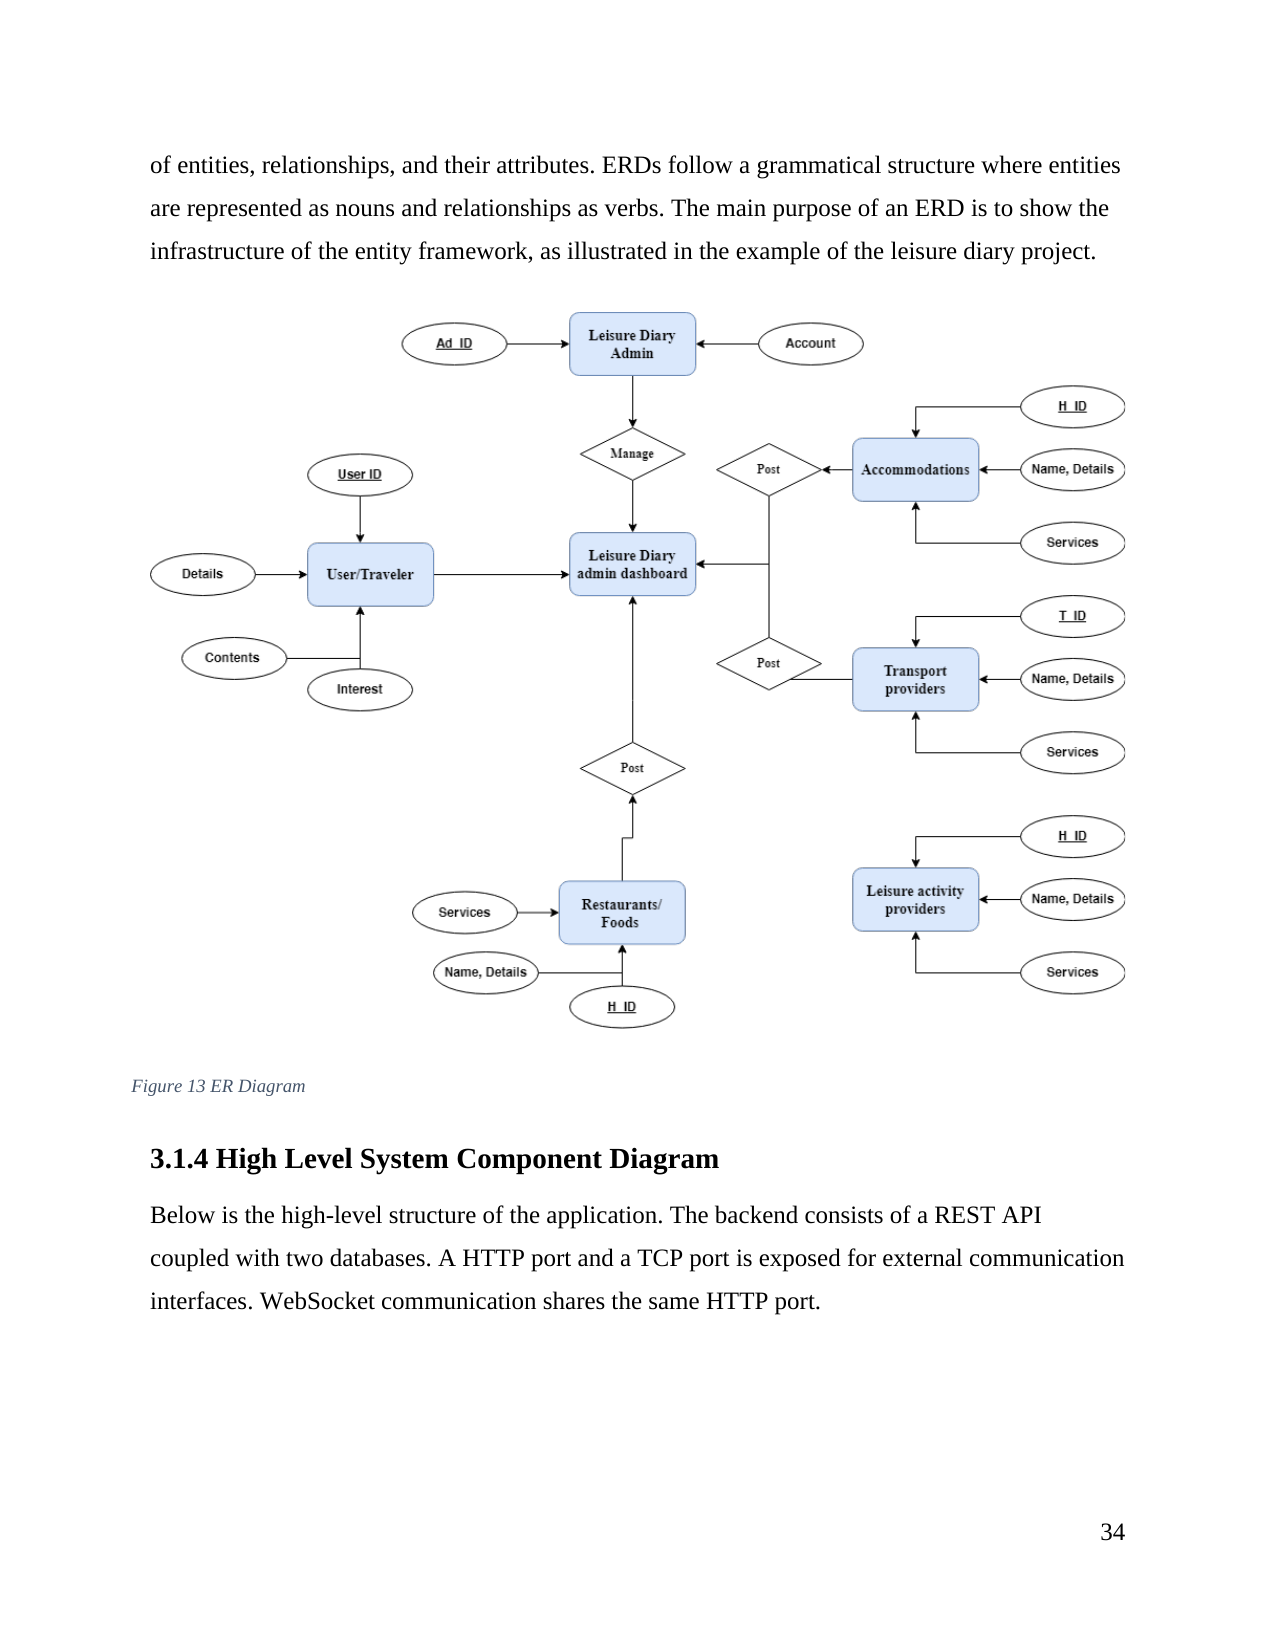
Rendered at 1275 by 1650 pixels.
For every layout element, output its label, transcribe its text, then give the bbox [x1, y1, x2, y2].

picture [150, 312, 1125, 1029]
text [150, 150, 1125, 265]
subtitle 3.1.4 High Level System Component Diagram [150, 1029, 1125, 1175]
text Below is the high-level structure of the application. The backend consists of a REST API coupled with two databases. A HTTP port and a TCP port is exposed for external communication interfaces. WebSocket communication shares the same HTTP port. [150, 1200, 1125, 1315]
